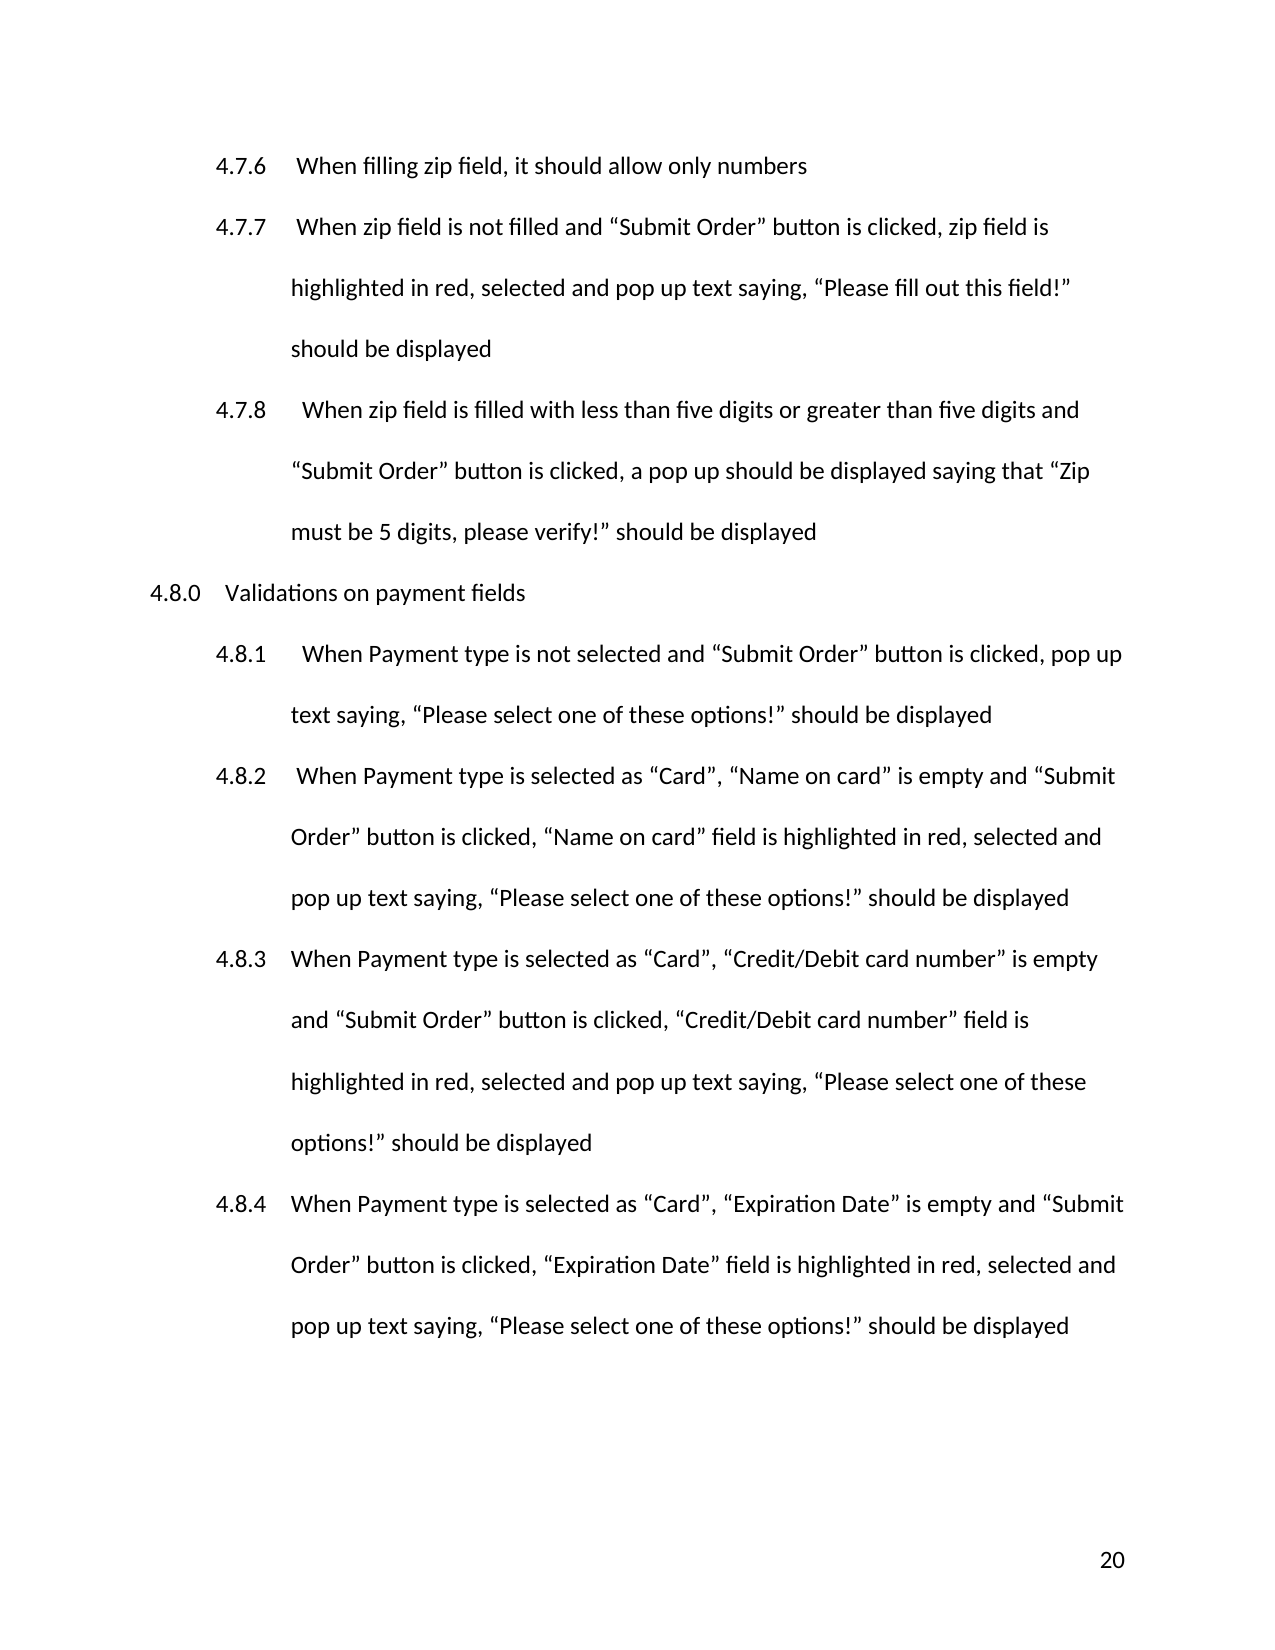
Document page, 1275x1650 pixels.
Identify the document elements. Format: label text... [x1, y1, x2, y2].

list When Payment type is selected as “Card”, “Name on card” is empty and “Submit Order” button is clicked, “Name on card” field is highlighted in red, selected and pop up text saying, “Please select one of these options!” should be displayed [216, 760, 1125, 913]
list When Payment type is not selected and “Submit Order” button is clicked, pop up text saying, “Please select one of these options!” should be displayed [216, 638, 1125, 730]
list When zip field is not filled and “Submit Order” button is clicked, zip field is highlighted in red, selected and pop up text saying, “Please fill out this field!” should be displayed [216, 211, 1125, 364]
list When filling zip field, it should allow only numbers [216, 150, 1125, 181]
list When Payment type is selected as “Card”, “Credit/Debit card number” is empty and “Submit Order” button is clicked, “Credit/Debit card number” field is highlighted in red, selected and pop up text saying, “Please select one of these options!” should be displayed [216, 943, 1125, 1157]
list When zip field is filled with less than five digits or greater than five digits and “Submit Order” button is clicked, a pop up should be displayed saying that “Zip must be 5 digits, please verify!” should be displayed [216, 394, 1125, 547]
list Validations on payment fields [150, 577, 1125, 608]
list When Payment type is selected as “Card”, “Expiration Date” is empty and “Submit Order” button is clicked, “Expiration Date” field is highlighted in red, selected and pop up text saying, “Please select one of these options!” should be displayed [216, 1188, 1125, 1340]
